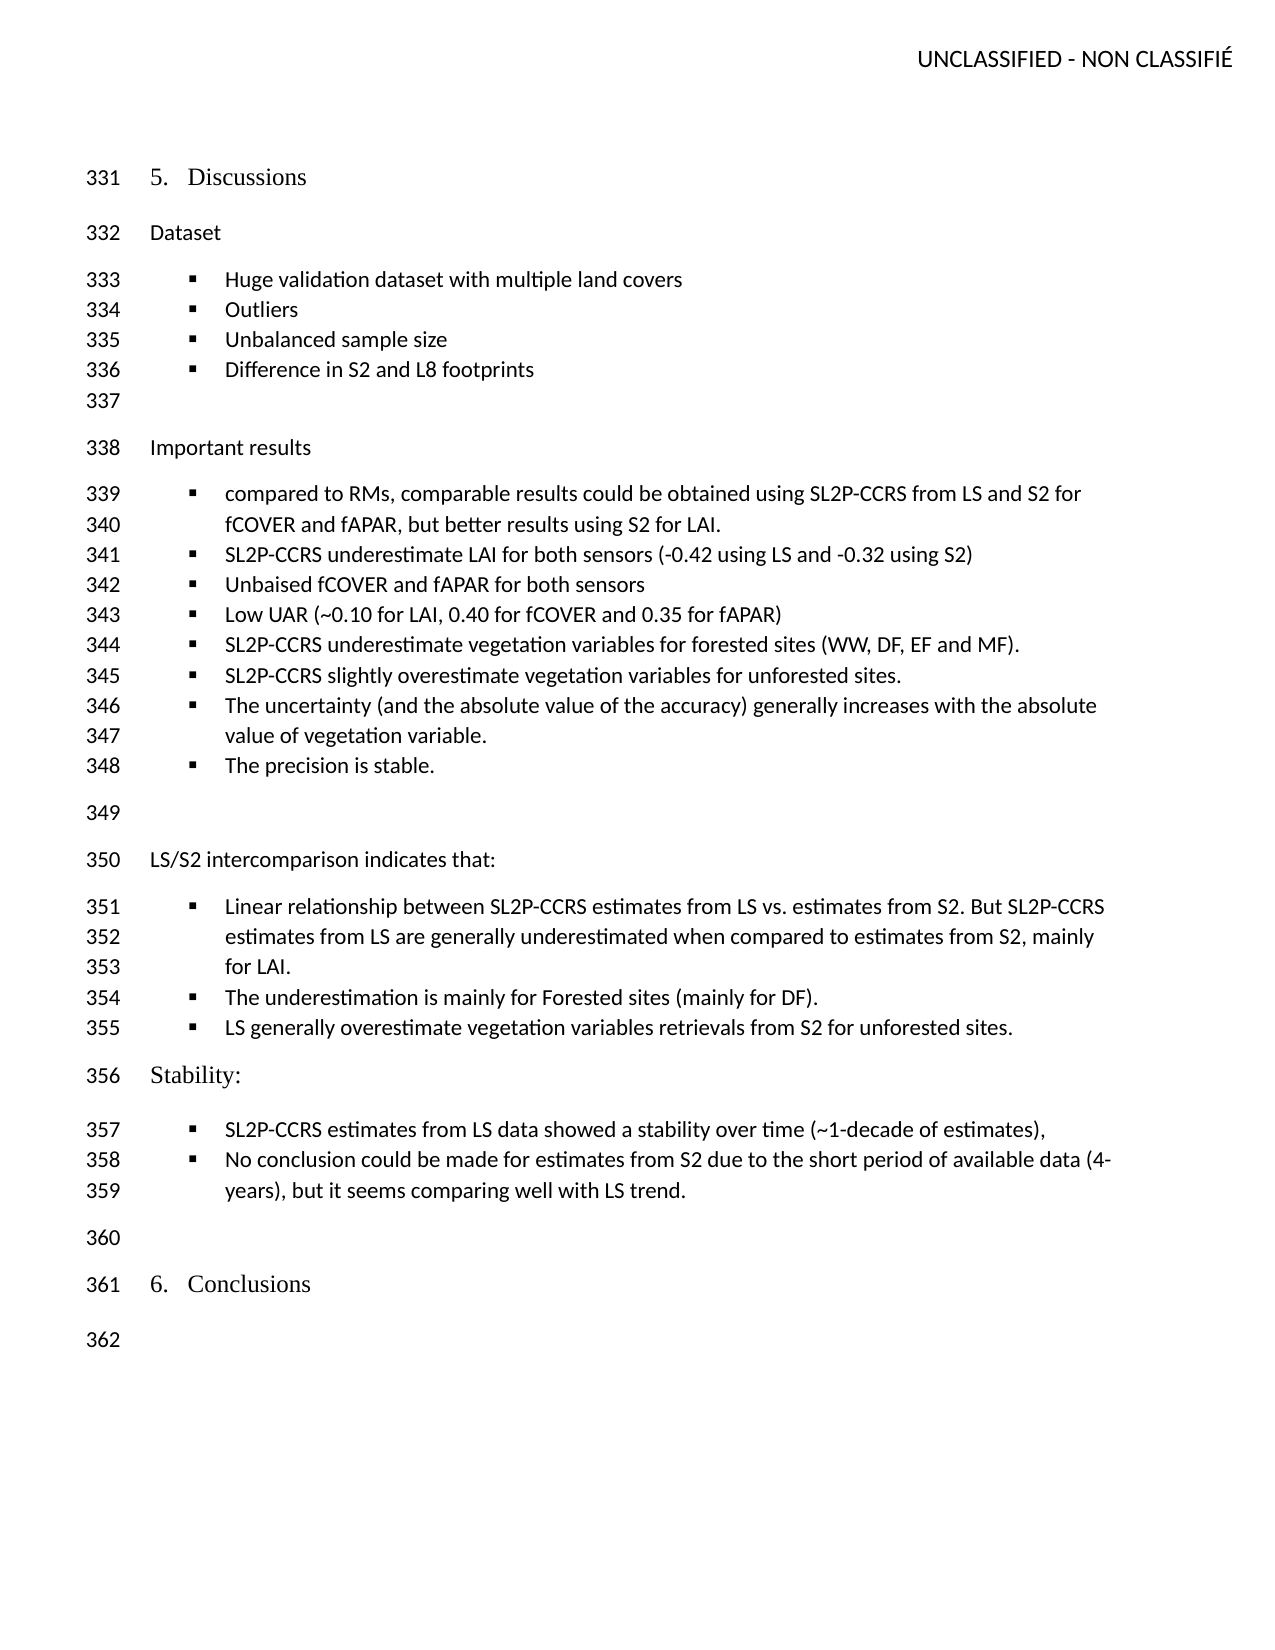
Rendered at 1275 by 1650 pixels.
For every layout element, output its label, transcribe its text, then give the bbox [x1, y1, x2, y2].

list The uncertainty (and the absolute value of the accuracy) generally increases with the absolute value of vegetation variable. [187, 691, 1125, 749]
list Discussions [150, 162, 1125, 191]
list SL2P-CCRS slightly overestimate vegetation variables for unforested sites. [187, 661, 1125, 689]
list Outliers [187, 295, 1125, 323]
list Unbaised fCOVER and fAPAR for both sensors [187, 570, 1125, 598]
text Dataset [150, 218, 1125, 246]
list compared to RMs, comparable results could be obtained using SL2P-CCRS from LS and S2 for fCOVER and fAPAR, but better results using S2 for LAI. [187, 479, 1125, 538]
list SL2P-CCRS underestimate vegetation variables for forested sites (WW, DF, EF and MF). [187, 631, 1125, 659]
list Low UAR (~0.10 for LAI, 0.40 for fCOVER and 0.35 for fAPAR) [187, 600, 1125, 628]
list Difference in S2 and L8 footprints [187, 356, 1125, 384]
text LS/S2 intercomparison indicates that: [150, 845, 1125, 873]
list Unbalanced sample size [187, 325, 1125, 353]
list No conclusion could be made for estimates from S2 due to the short period of available data (4-years), but it seems comparing well with LS trend. [187, 1146, 1125, 1204]
text Important results [150, 433, 1125, 461]
list Conclusions [150, 1269, 1125, 1298]
list SL2P-CCRS estimates from LS data showed a stability over time (~1-decade of estimates), [187, 1115, 1125, 1143]
list The underestimation is mainly for Forested sites (mainly for DF). [187, 983, 1125, 1011]
list LS generally overestimate vegetation variables retrievals from S2 for unforested sites. [187, 1013, 1125, 1041]
list Linear relationship between SL2P-CCRS estimates from LS vs. estimates from S2. But SL2P-CCRS estimates from LS are generally underestimated when compared to estimates from S2, mainly for LAI. [187, 892, 1125, 981]
list The precision is stable. [187, 751, 1125, 779]
text Stability: [150, 1060, 1125, 1088]
list Huge validation dataset with multiple land covers [187, 265, 1125, 293]
list SL2P-CCRS underestimate LAI for both sensors (-0.42 using LS and -0.32 using S2) [187, 540, 1125, 568]
